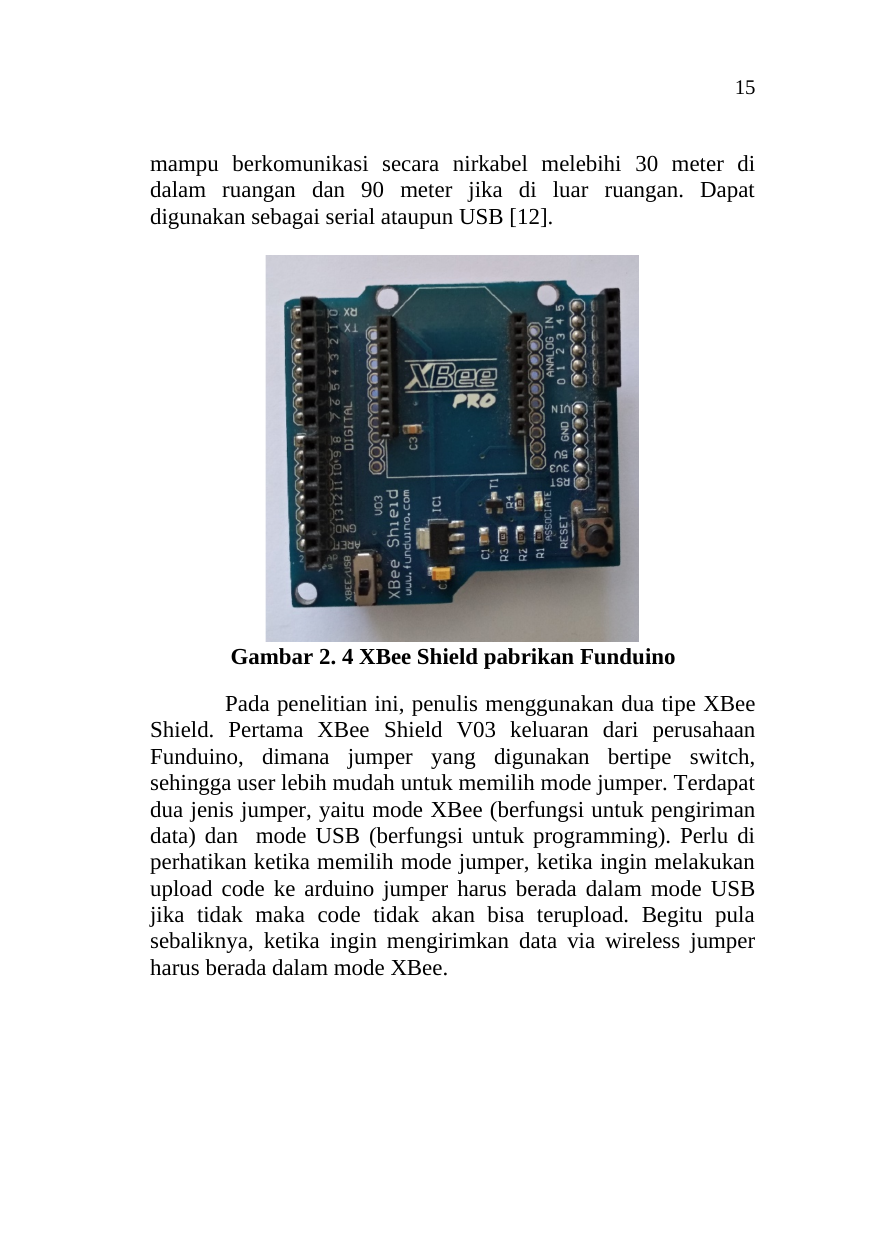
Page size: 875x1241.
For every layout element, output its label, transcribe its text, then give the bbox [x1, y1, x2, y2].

text Pada penelitian ini, penulis menggunakan dua tipe XBee Shield. Pertama XBee Shield V03 keluaran dari perusahaan Funduino, dimana jumper yang digunakan bertipe switch, sehingga user lebih mudah untuk memilih mode jumper. Terdapat dua jenis jumper, yaitu mode XBee (berfungsi untuk pengiriman data) dan mode USB (berfungsi untuk programming). Perlu di perhatikan ketika memilih mode jumper, ketika ingin melakukan upload code ke arduino jumper harus berada dalam mode USB jika tidak maka code tidak akan bisa terupload. Begitu pula sebaliknya, ketika ingin mengirimkan data via wireless jumper harus berada dalam mode XBee. [150, 690, 756, 980]
text Gambar 2. 4 XBee Shield pabrikan Funduino [150, 643, 756, 669]
picture [265, 255, 639, 642]
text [150, 150, 756, 229]
